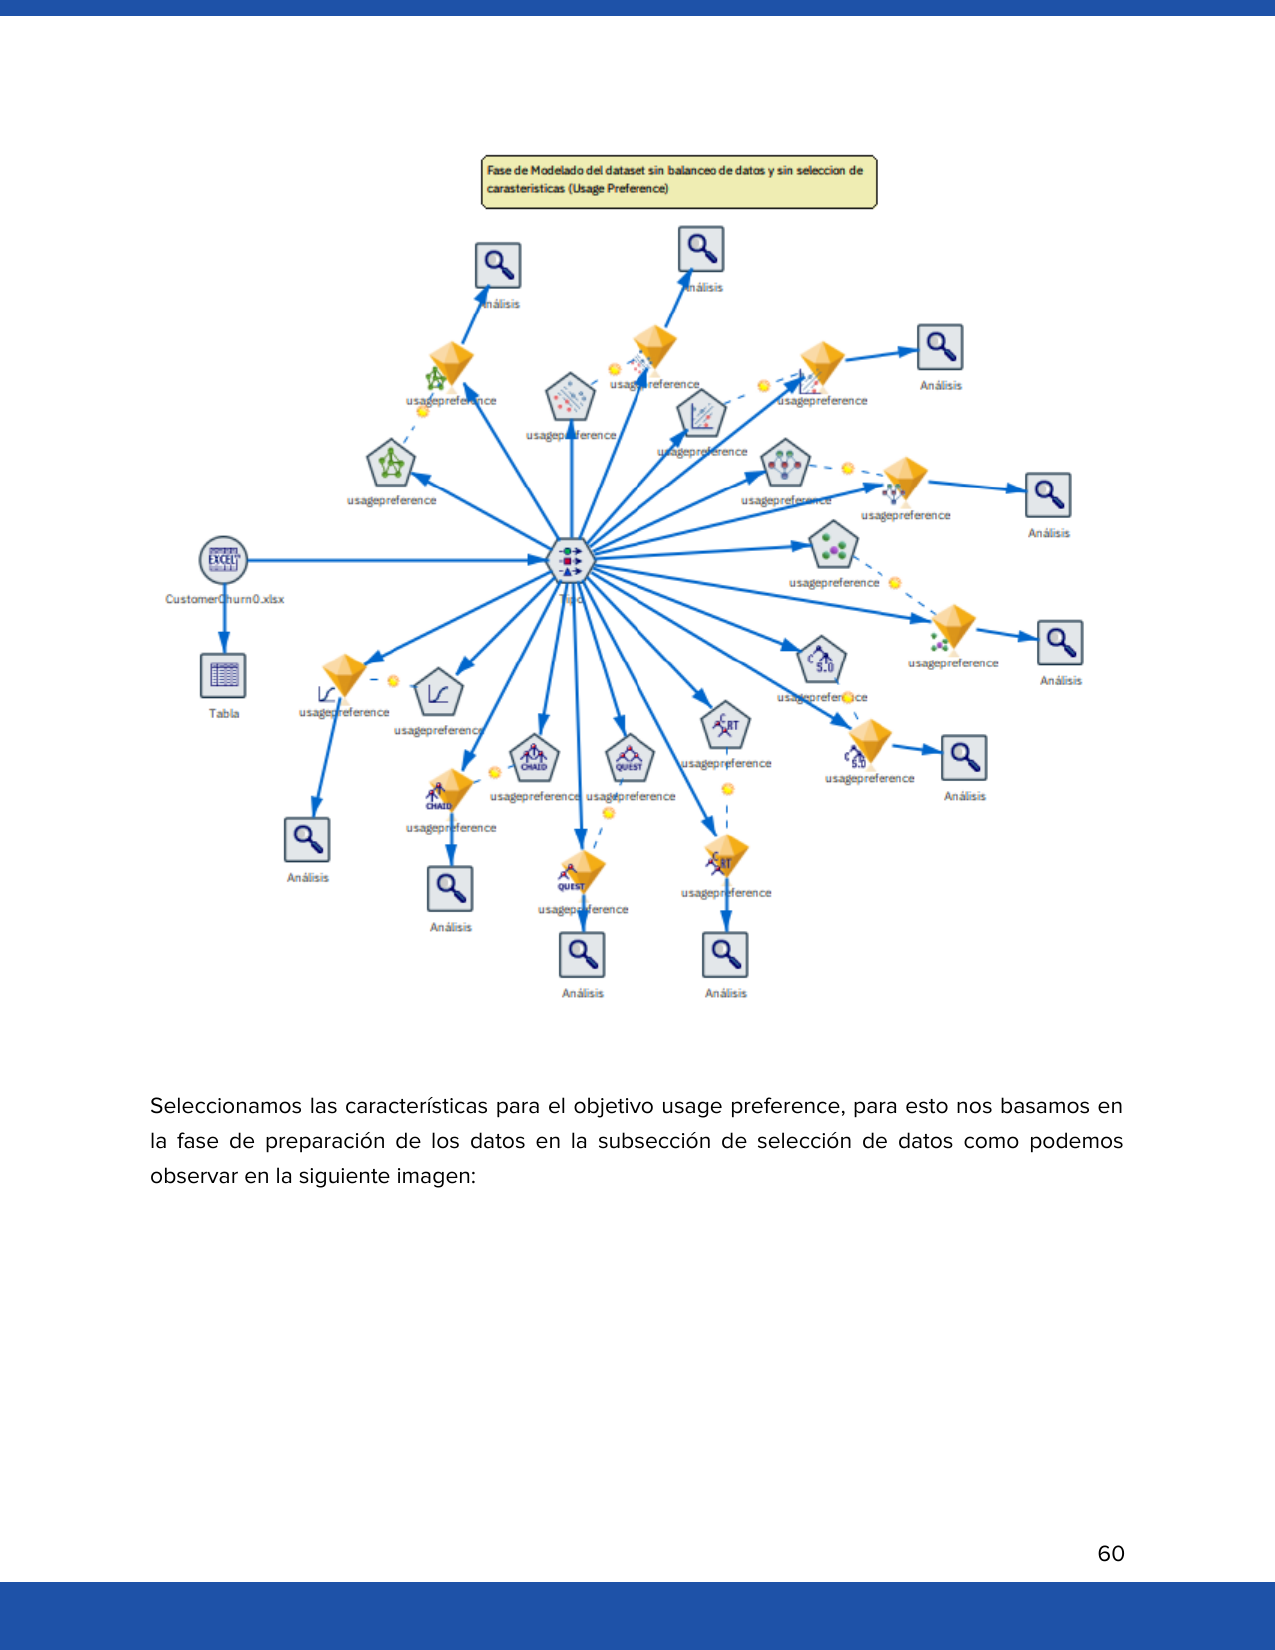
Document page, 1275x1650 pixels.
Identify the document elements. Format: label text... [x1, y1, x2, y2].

text Seleccionamos las características para el objetivo usage preference, para esto nos basamos en la fase de preparación de los datos en la subsección de selección de datos como podemos observar en la siguiente imagen: [150, 1092, 1125, 1190]
picture [0, 0, 1275, 16]
picture [150, 150, 1125, 1009]
picture [0, 1582, 1275, 1650]
